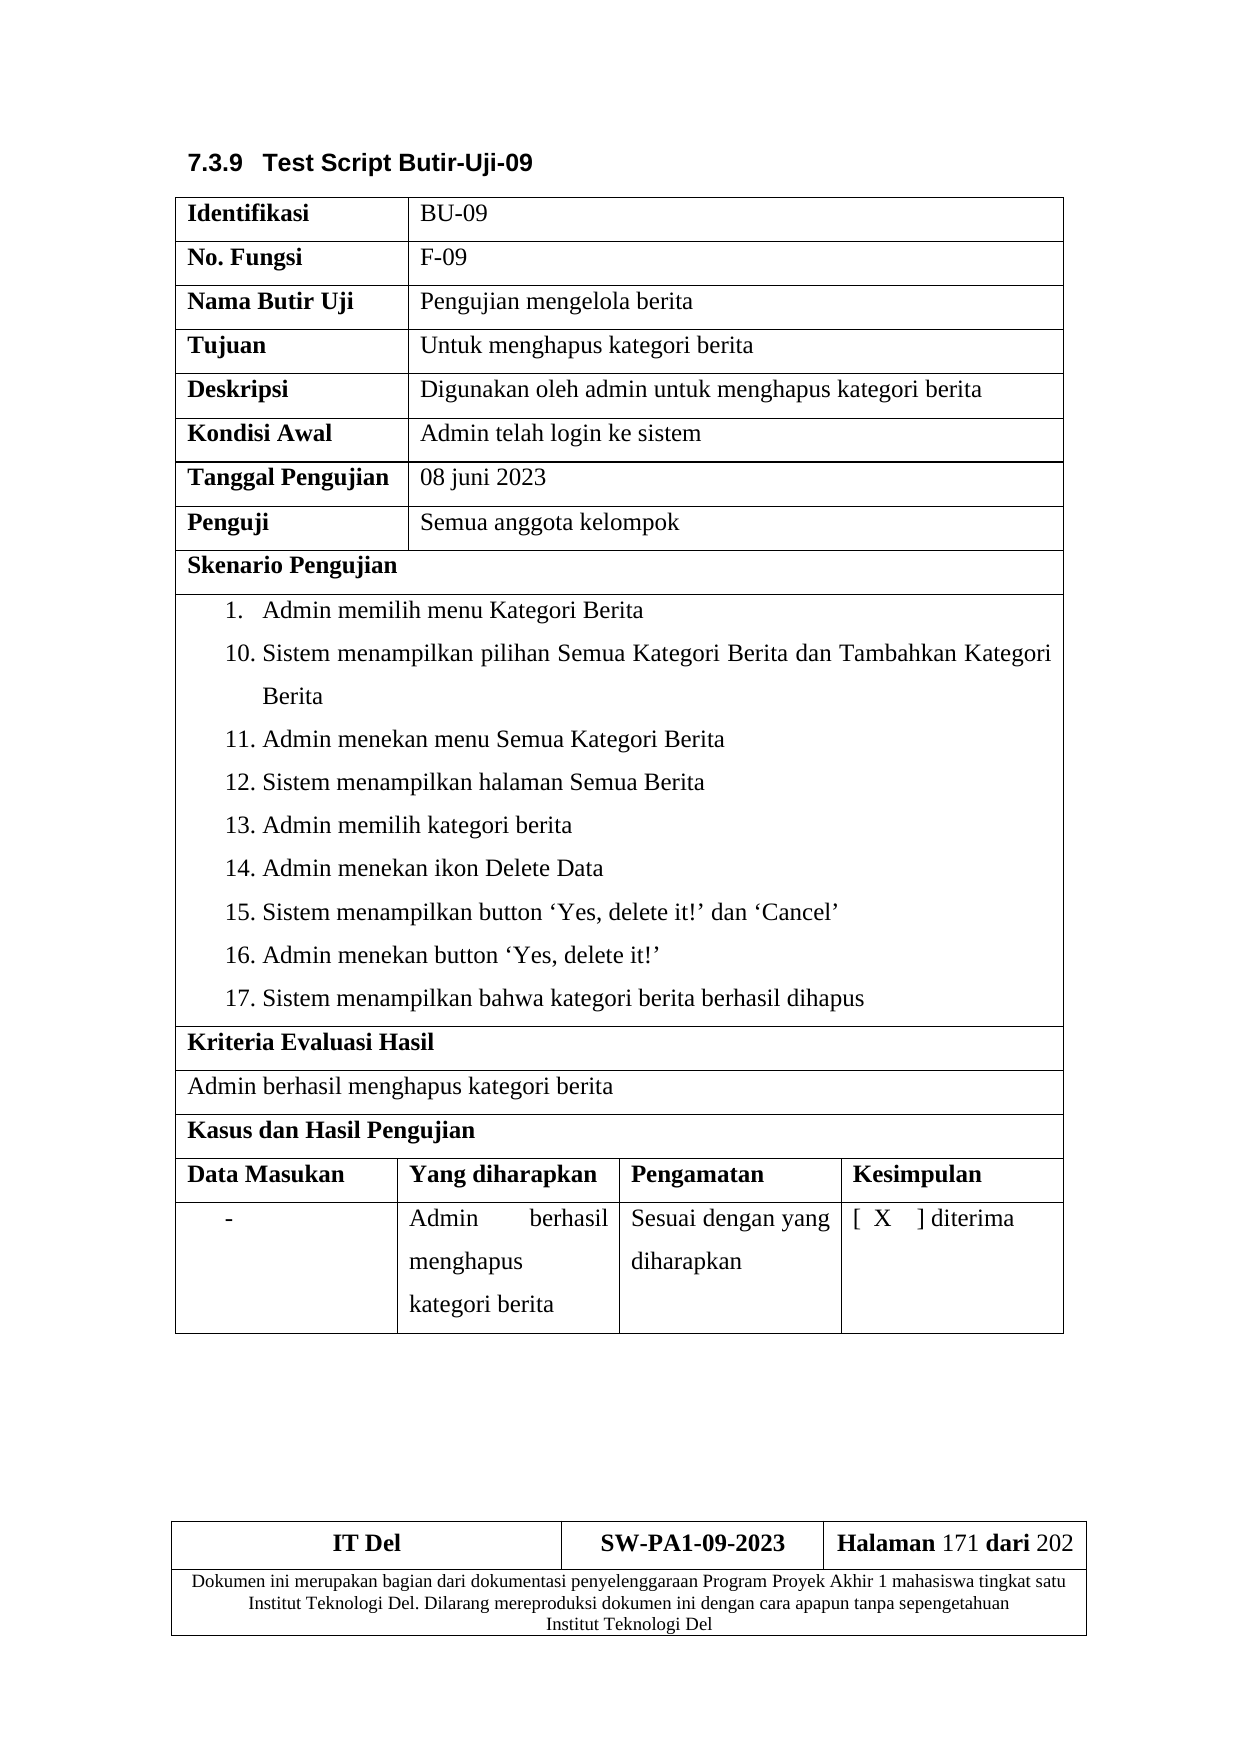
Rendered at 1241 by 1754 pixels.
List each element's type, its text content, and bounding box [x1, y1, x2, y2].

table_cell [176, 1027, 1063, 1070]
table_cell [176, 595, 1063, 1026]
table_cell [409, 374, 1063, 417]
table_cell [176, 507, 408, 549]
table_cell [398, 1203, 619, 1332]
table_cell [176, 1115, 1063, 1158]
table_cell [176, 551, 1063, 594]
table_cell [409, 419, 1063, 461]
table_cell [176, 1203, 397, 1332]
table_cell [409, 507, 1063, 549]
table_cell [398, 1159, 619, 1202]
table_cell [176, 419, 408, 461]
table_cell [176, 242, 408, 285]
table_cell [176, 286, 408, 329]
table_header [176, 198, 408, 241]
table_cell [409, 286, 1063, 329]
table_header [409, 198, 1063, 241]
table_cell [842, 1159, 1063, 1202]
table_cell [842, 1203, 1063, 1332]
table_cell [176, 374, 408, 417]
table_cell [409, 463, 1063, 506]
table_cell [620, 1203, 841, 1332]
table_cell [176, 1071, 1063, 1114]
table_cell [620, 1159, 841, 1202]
subtitle Test Script Butir-Uji-09 [187, 148, 1092, 176]
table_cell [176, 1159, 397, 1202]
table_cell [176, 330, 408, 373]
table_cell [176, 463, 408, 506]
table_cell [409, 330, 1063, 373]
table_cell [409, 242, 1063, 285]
